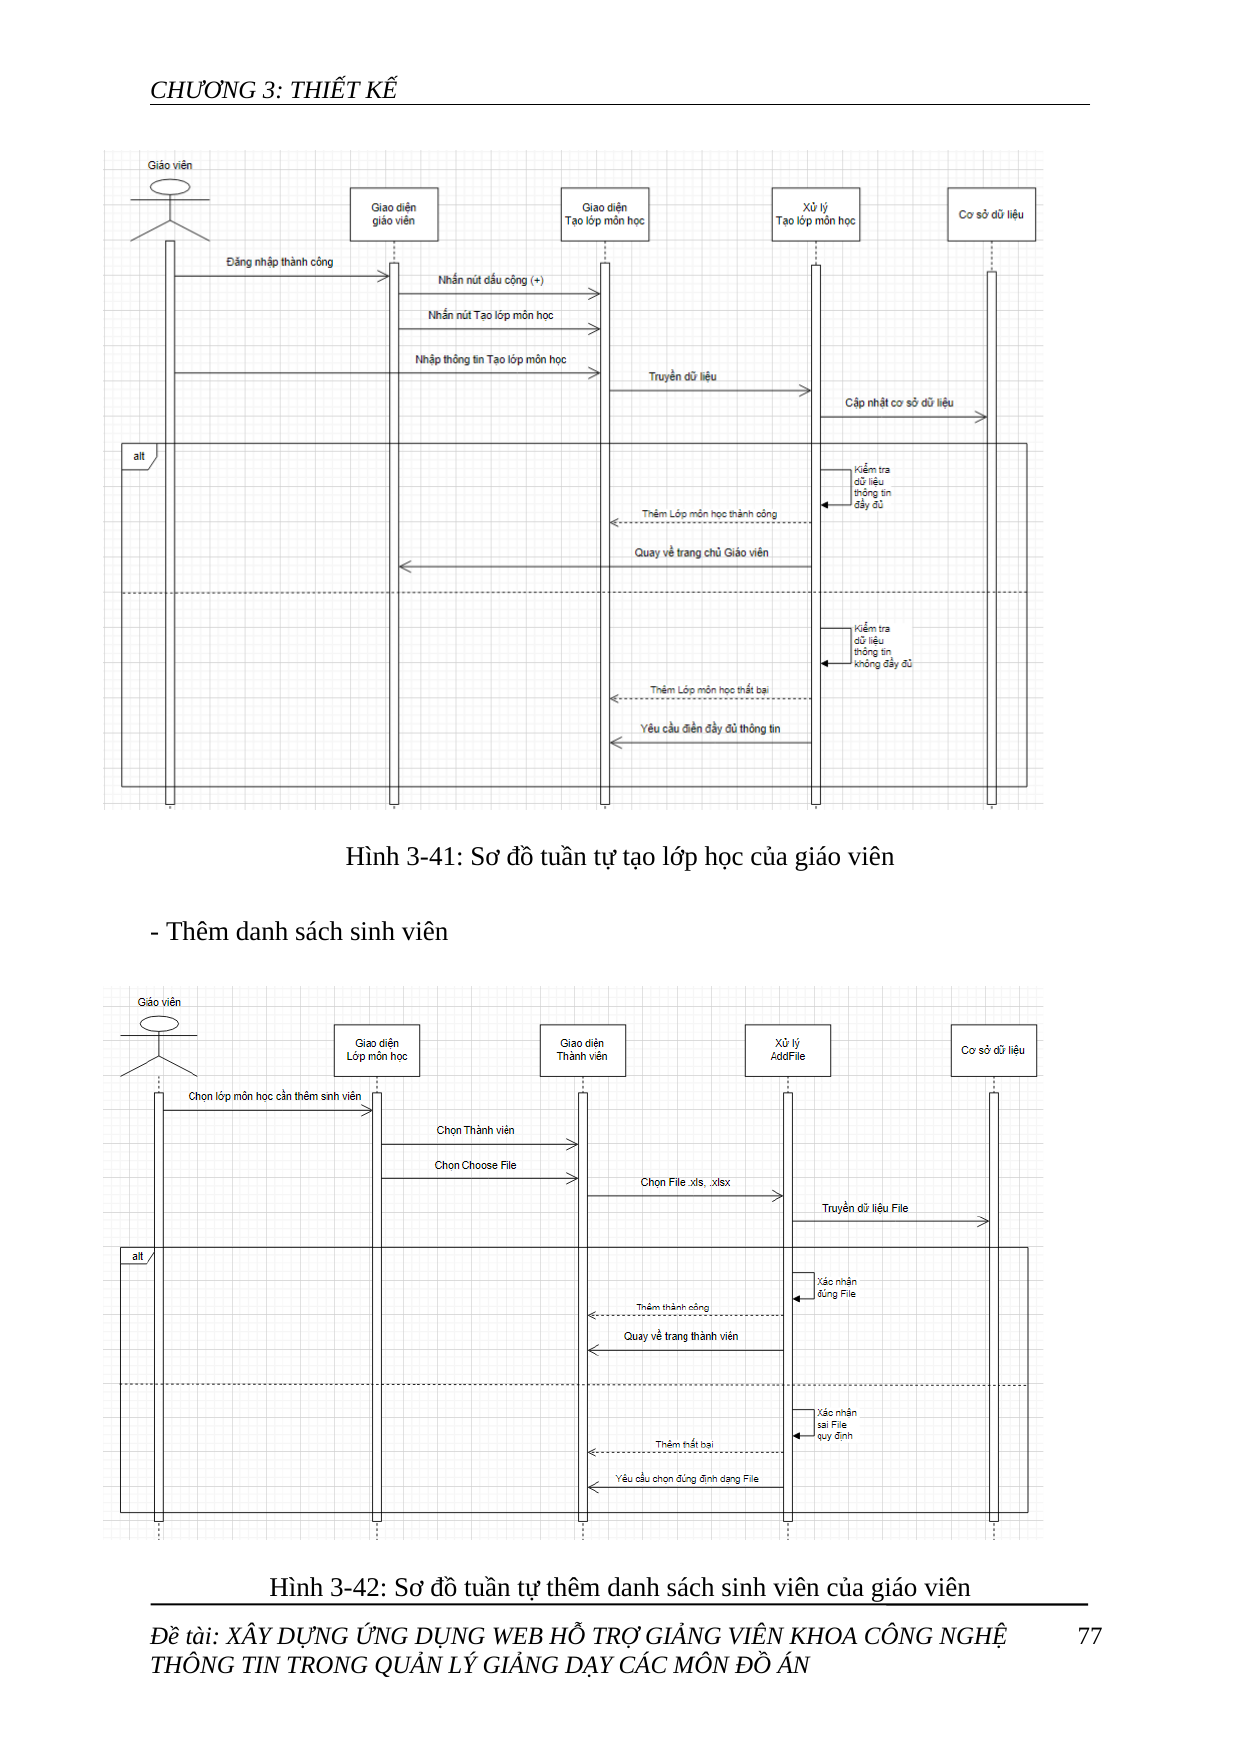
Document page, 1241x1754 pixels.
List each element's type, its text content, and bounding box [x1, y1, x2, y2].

picture [103, 986, 1044, 1540]
picture [103, 150, 1044, 810]
text Hình 3-42: Sơ đồ tuần tự thêm danh sách sinh viên của giáo viên [150, 1571, 1090, 1602]
text - Thêm danh sách sinh viên [103, 915, 1090, 946]
text Hình 3-41: Sơ đồ tuần tự tạo lớp học của giáo viên [150, 840, 1090, 872]
